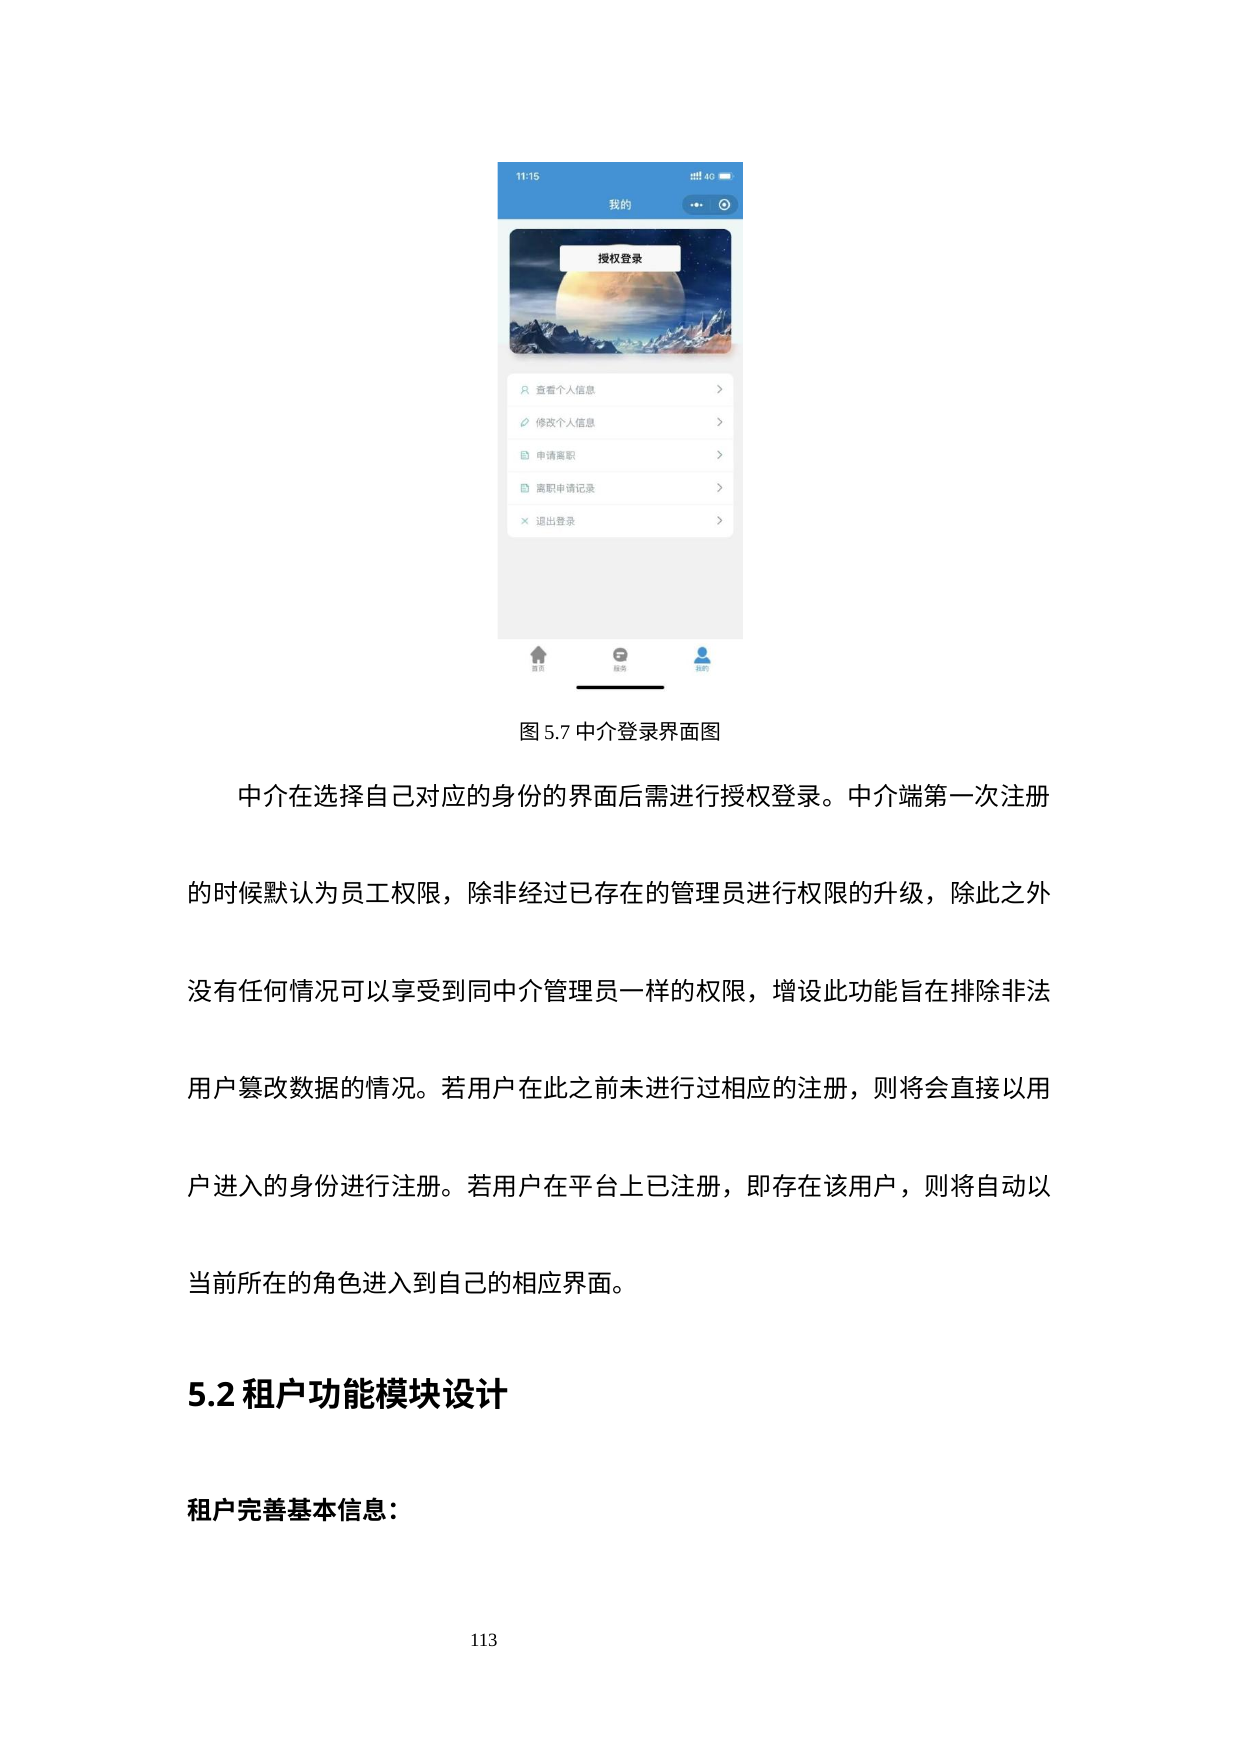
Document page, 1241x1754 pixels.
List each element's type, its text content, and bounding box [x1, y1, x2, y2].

text 租户完善基本信息： [187, 1476, 1053, 1541]
subtitle 5.2租户功能模块设计 [187, 1360, 1053, 1425]
text 中介在选择自己对应的身份的界面后需进行授权登录。中介端第一次注册的时候默认为员工权限，除非经过已存在的管理员进行权限的升级，除此之外没有任何情况可以享受到同中介管理员一样的权限，增设此功能旨在排除非法用户篡改数据的情况。若用户在此之前未进行过相应的注册，则将会直接以用户进入的身份进行注册。若用户在平台上已注册，即存在该用户，则将自动以当前所在的角色进入到自己的相应界面。 [187, 762, 1053, 1314]
text 图5.7 中介登录界面图 [187, 714, 1053, 747]
picture [497, 162, 743, 694]
